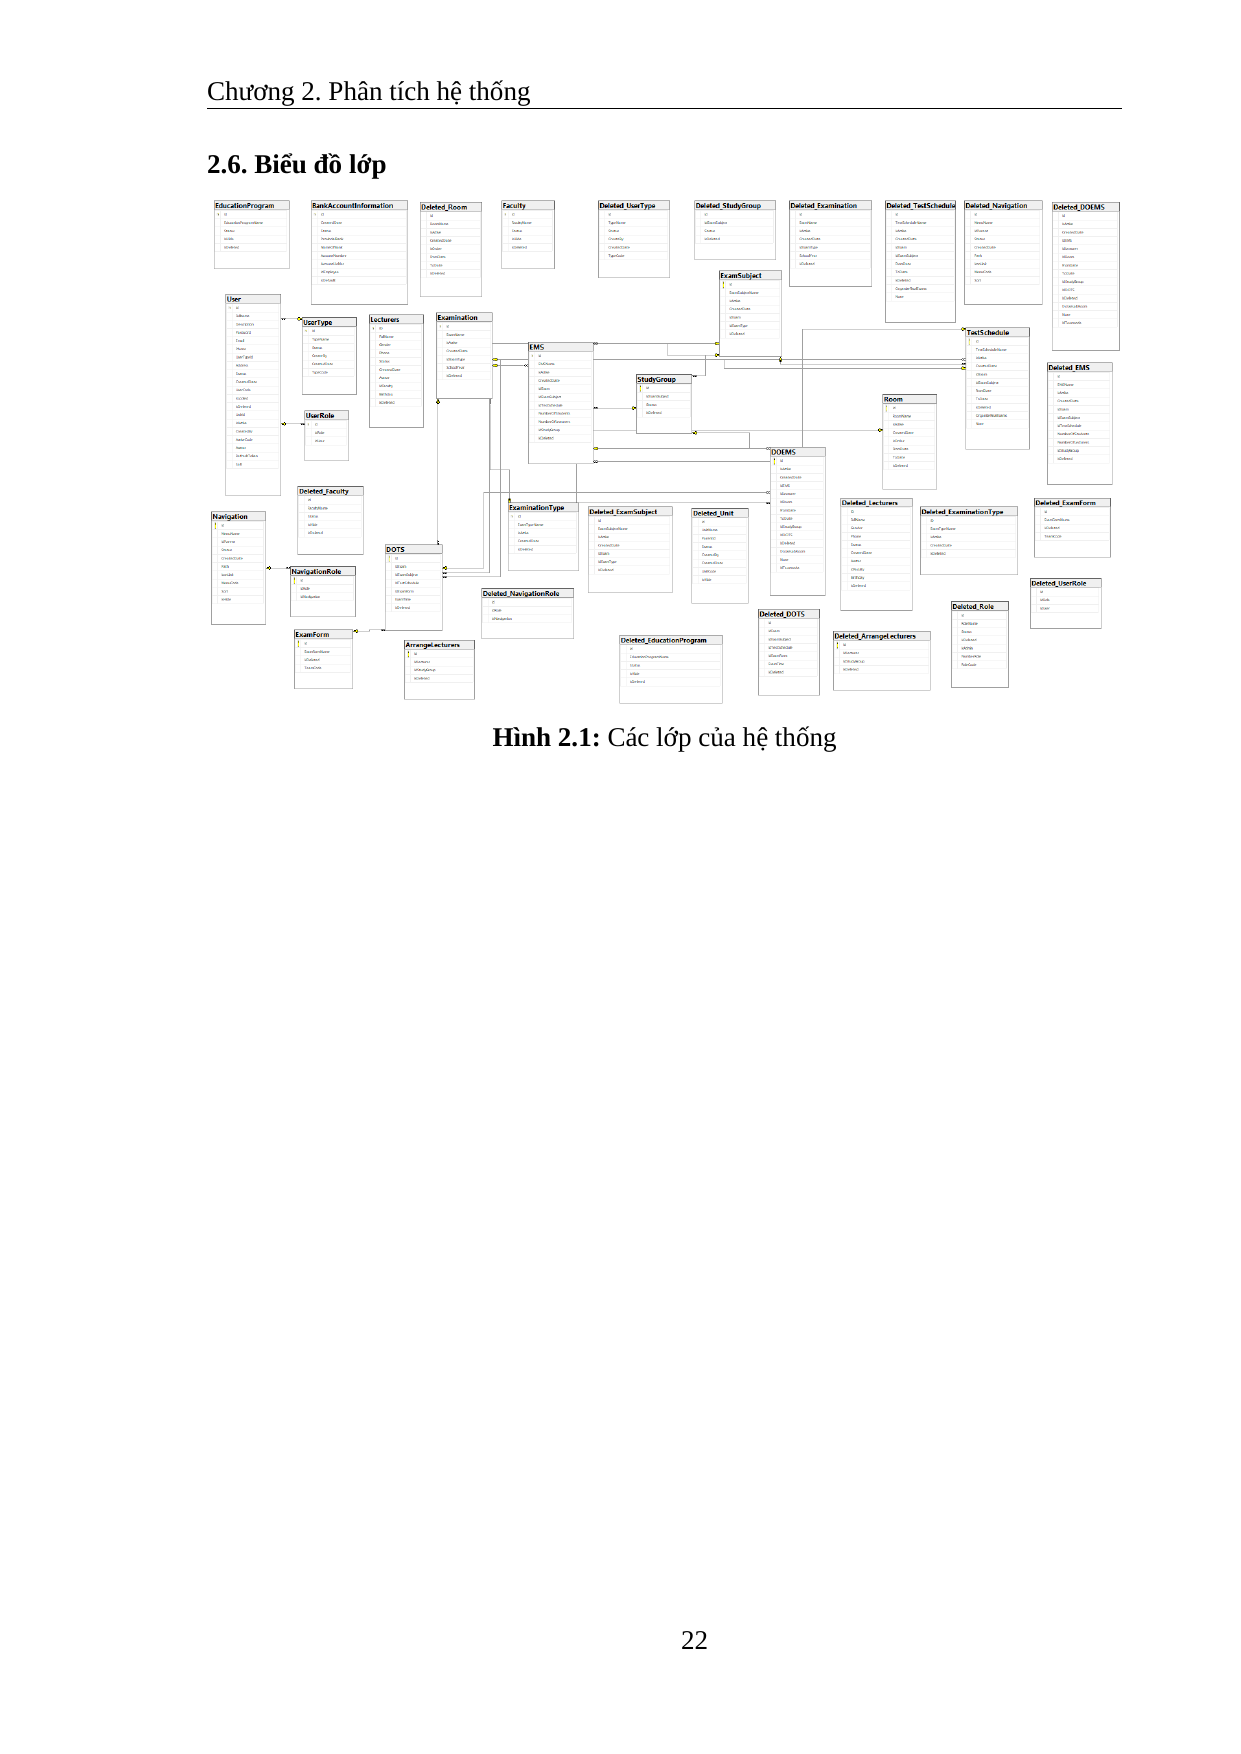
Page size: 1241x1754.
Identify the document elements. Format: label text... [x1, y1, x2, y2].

text Biểu đồ lớp [207, 148, 1122, 179]
text Các lớp của hệ thống [207, 721, 1122, 752]
picture [206, 194, 1123, 706]
